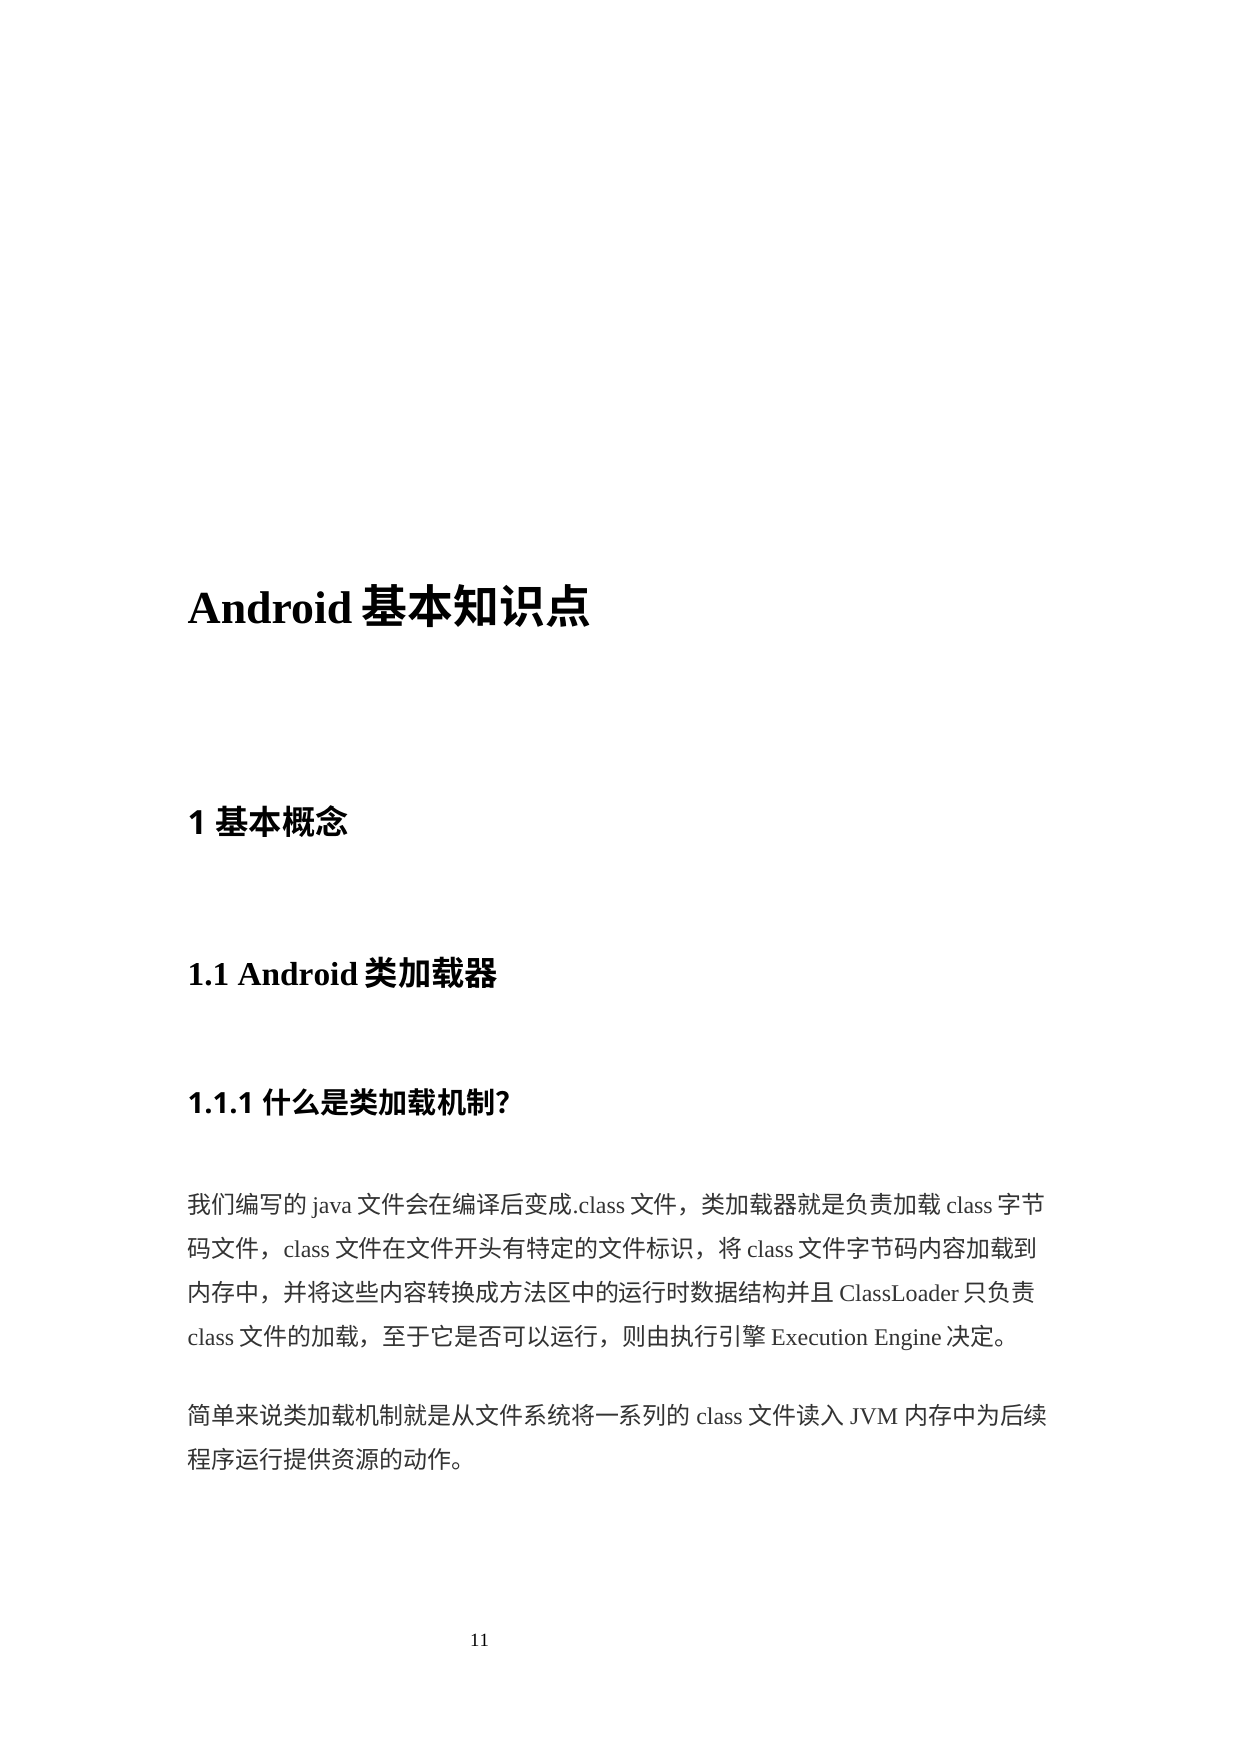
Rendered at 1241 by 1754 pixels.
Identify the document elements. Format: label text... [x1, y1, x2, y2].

text 简单来说类加载机制就是从文件系统将一系列的 class 文件读入 JVM 内存中为后续程序运行提供资源的动作。 [187, 1392, 1053, 1480]
text 我们编写的java文件会在编译后变成.class文件，类加载器就是负责加载class字节码文件，class文件在文件开头有特定的文件标识，将class文件字节码内容加载到内存中，并将这些内容转换成方法区中的运行时数据结构并且ClassLoader只负责class文件的加载，至于它是否可以运行，则由执行引擎Execution Engine决定。 [187, 1181, 1053, 1357]
subtitle 1 基本概念 [187, 776, 1053, 864]
subtitle Android基本知识点 [187, 560, 1053, 648]
subtitle 1.1.1 什么是类加载机制？ [187, 1079, 1053, 1123]
subtitle Android类加载器 [187, 926, 1053, 1014]
